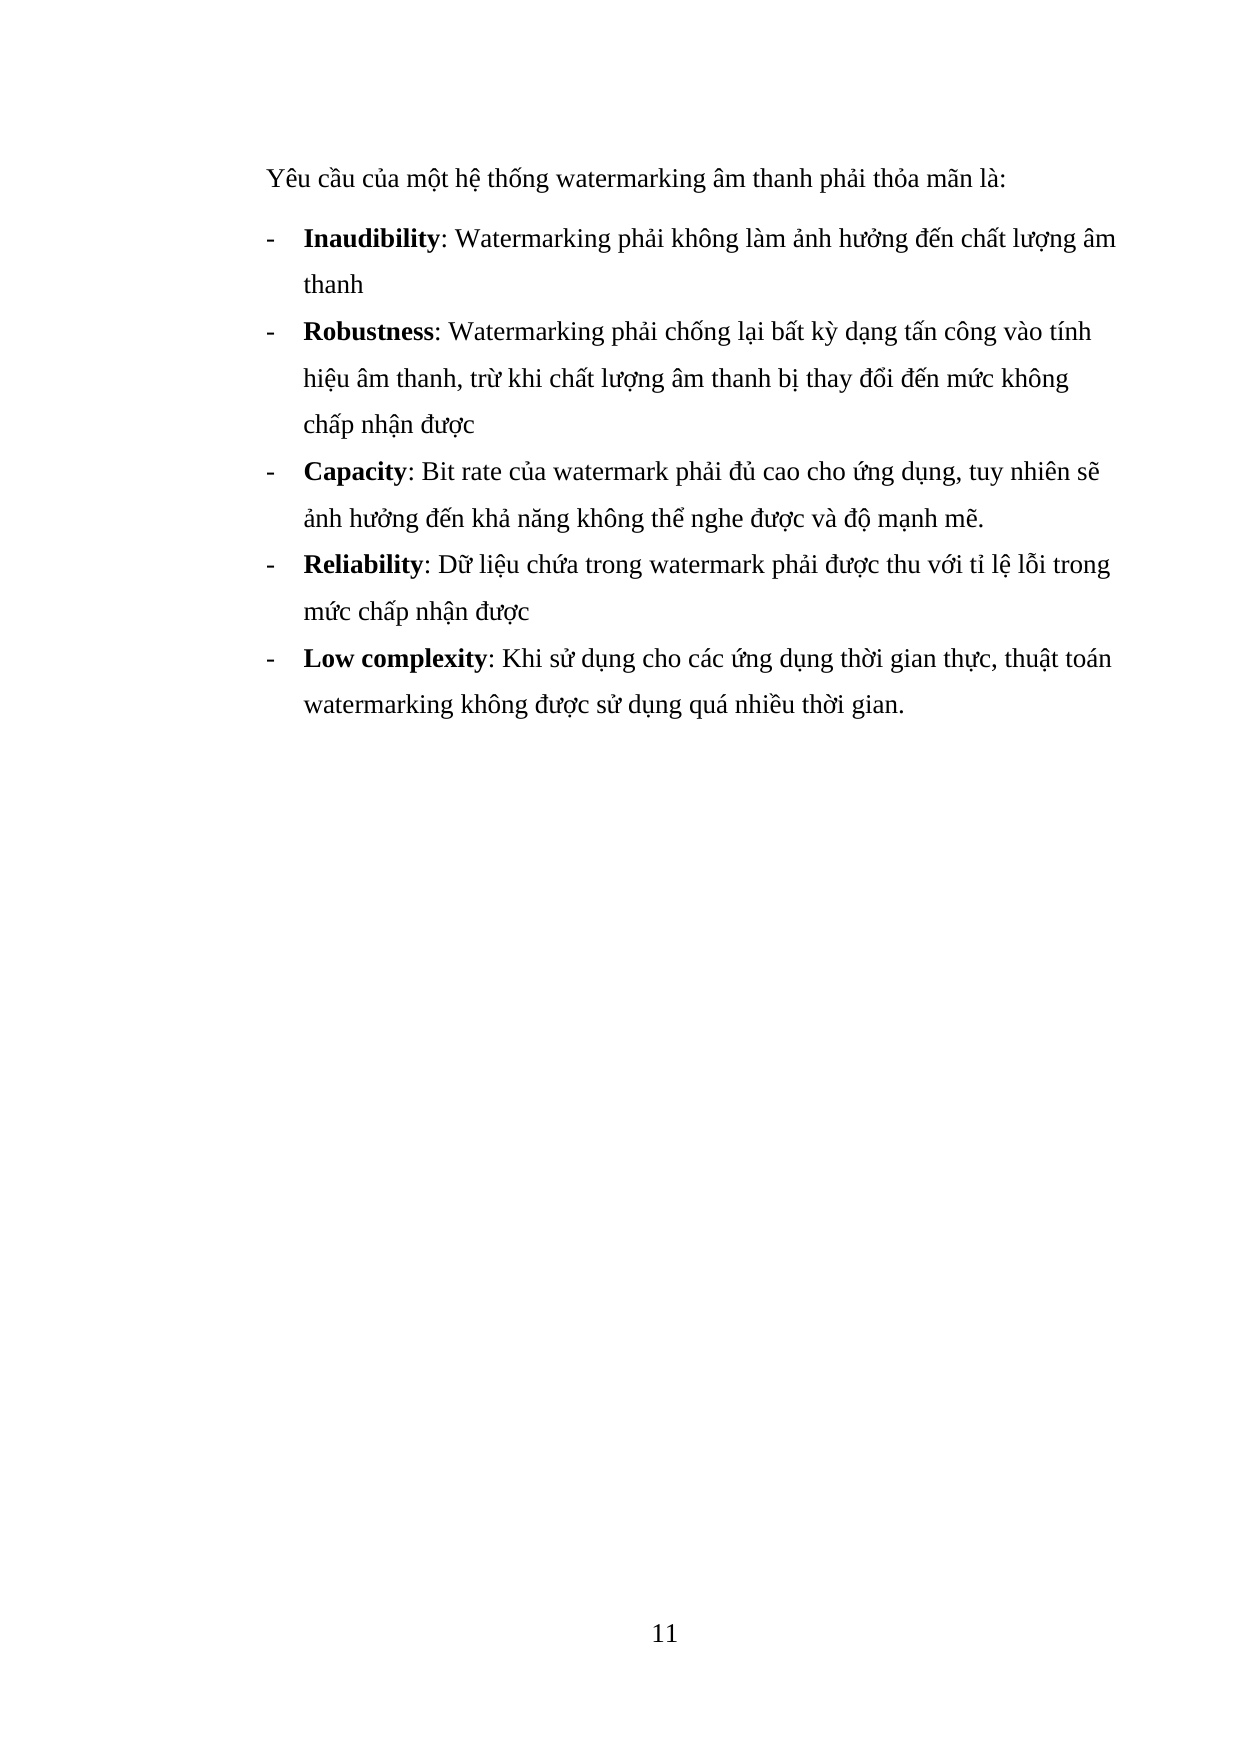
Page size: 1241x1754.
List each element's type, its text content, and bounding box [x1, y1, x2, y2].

list Low complexity: Khi sử dụng cho các ứng dụng thời gian thực, thuật toán watermarking không được sử dụng quá nhiều thời gian. [266, 642, 1122, 719]
list Capacity: Bit rate của watermark phải đủ cao cho ứng dụng, tuy nhiên sẽ ảnh hưởng đến khả năng không thể nghe được và độ mạnh mẽ. [266, 455, 1122, 533]
list Robustness: Watermarking phải chống lại bất kỳ dạng tấn công vào tính hiệu âm thanh, trừ khi chất lượng âm thanh bị thay đổi đến mức không chấp nhận được [266, 315, 1122, 439]
list Reliability: Dữ liệu chứa trong watermark phải được thu với tỉ lệ lỗi trong mức chấp nhận được [266, 548, 1122, 626]
text Yêu cầu của một hệ thống watermarking âm thanh phải thỏa mãn là: [207, 162, 1122, 194]
list Inaudibility: Watermarking phải không làm ảnh hưởng đến chất lượng âm thanh [266, 222, 1122, 299]
